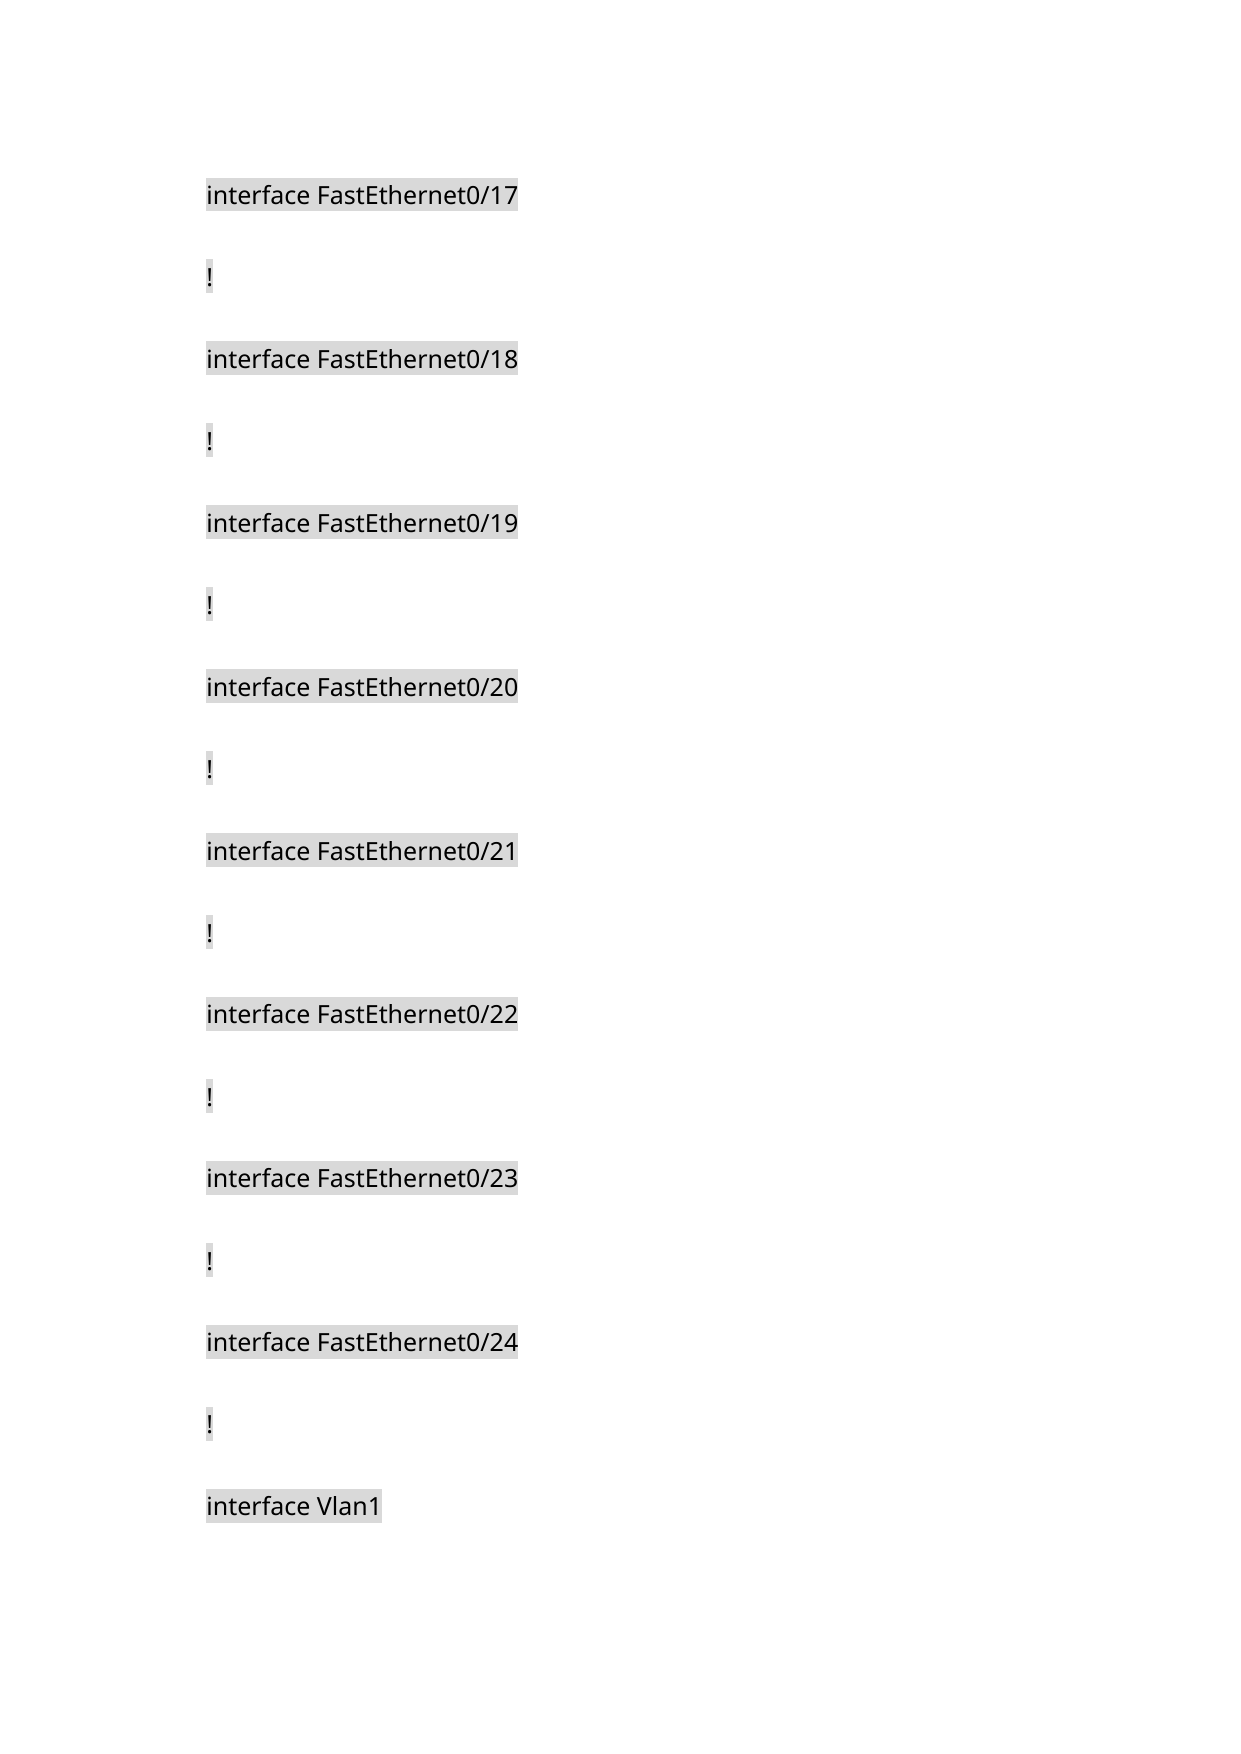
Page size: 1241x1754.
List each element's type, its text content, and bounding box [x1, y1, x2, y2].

text ! [206, 572, 1106, 637]
text ! [206, 736, 1106, 801]
text ! [206, 1064, 1106, 1129]
text interface FastEthernet0/18 [206, 326, 1106, 391]
text ! [206, 900, 1106, 965]
text interface FastEthernet0/21 [206, 818, 1106, 883]
text interface Vlan1 [206, 1474, 1106, 1539]
text interface FastEthernet0/23 [206, 1146, 1106, 1211]
text ! [206, 1392, 1106, 1457]
text interface FastEthernet0/17 [206, 162, 1106, 227]
text ! [206, 244, 1106, 309]
text ! [206, 408, 1106, 473]
text interface FastEthernet0/19 [206, 490, 1106, 555]
text interface FastEthernet0/24 [206, 1310, 1106, 1375]
text ! [206, 1228, 1106, 1293]
text interface FastEthernet0/22 [206, 982, 1106, 1047]
text interface FastEthernet0/20 [206, 654, 1106, 719]
